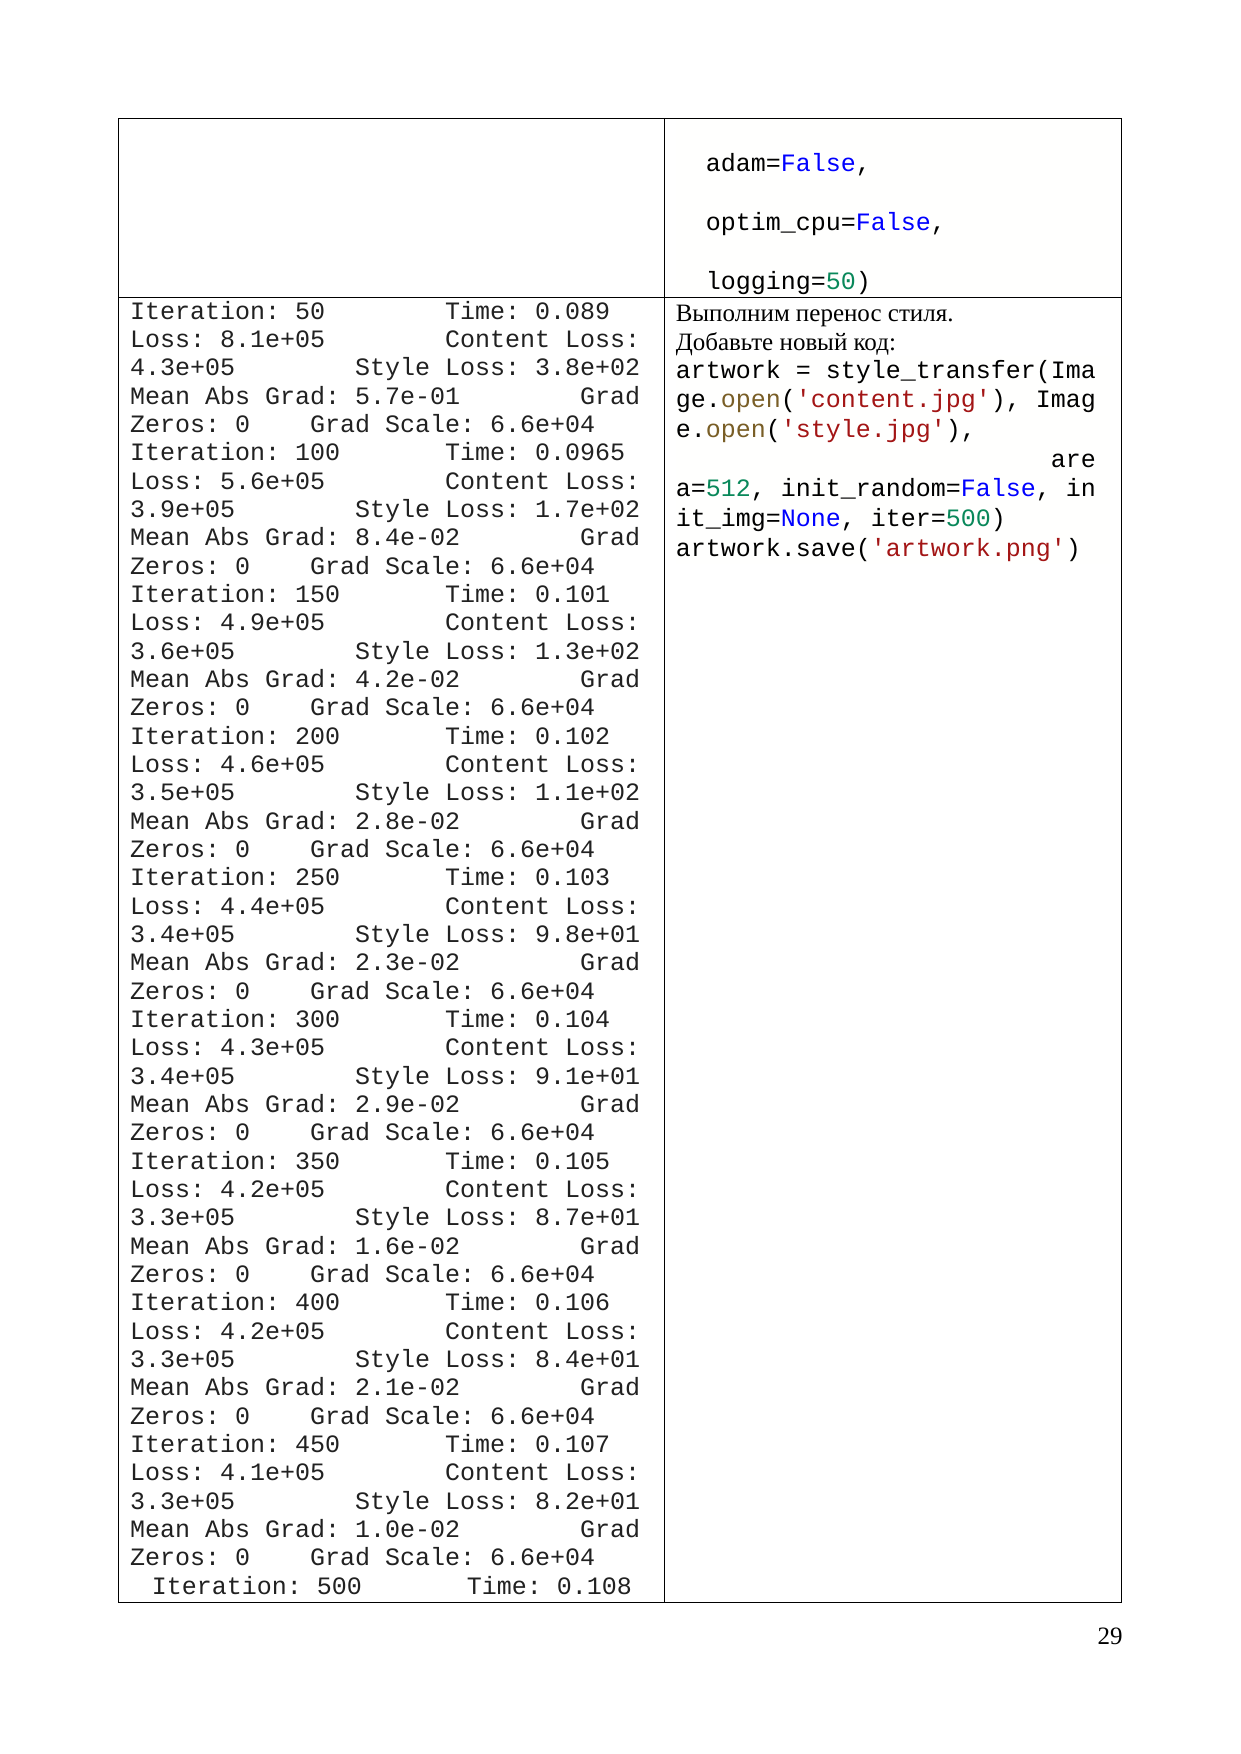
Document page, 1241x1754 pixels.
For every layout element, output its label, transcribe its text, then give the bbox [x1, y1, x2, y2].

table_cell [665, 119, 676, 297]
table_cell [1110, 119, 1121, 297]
table_cell [119, 119, 664, 297]
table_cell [665, 298, 1121, 1602]
